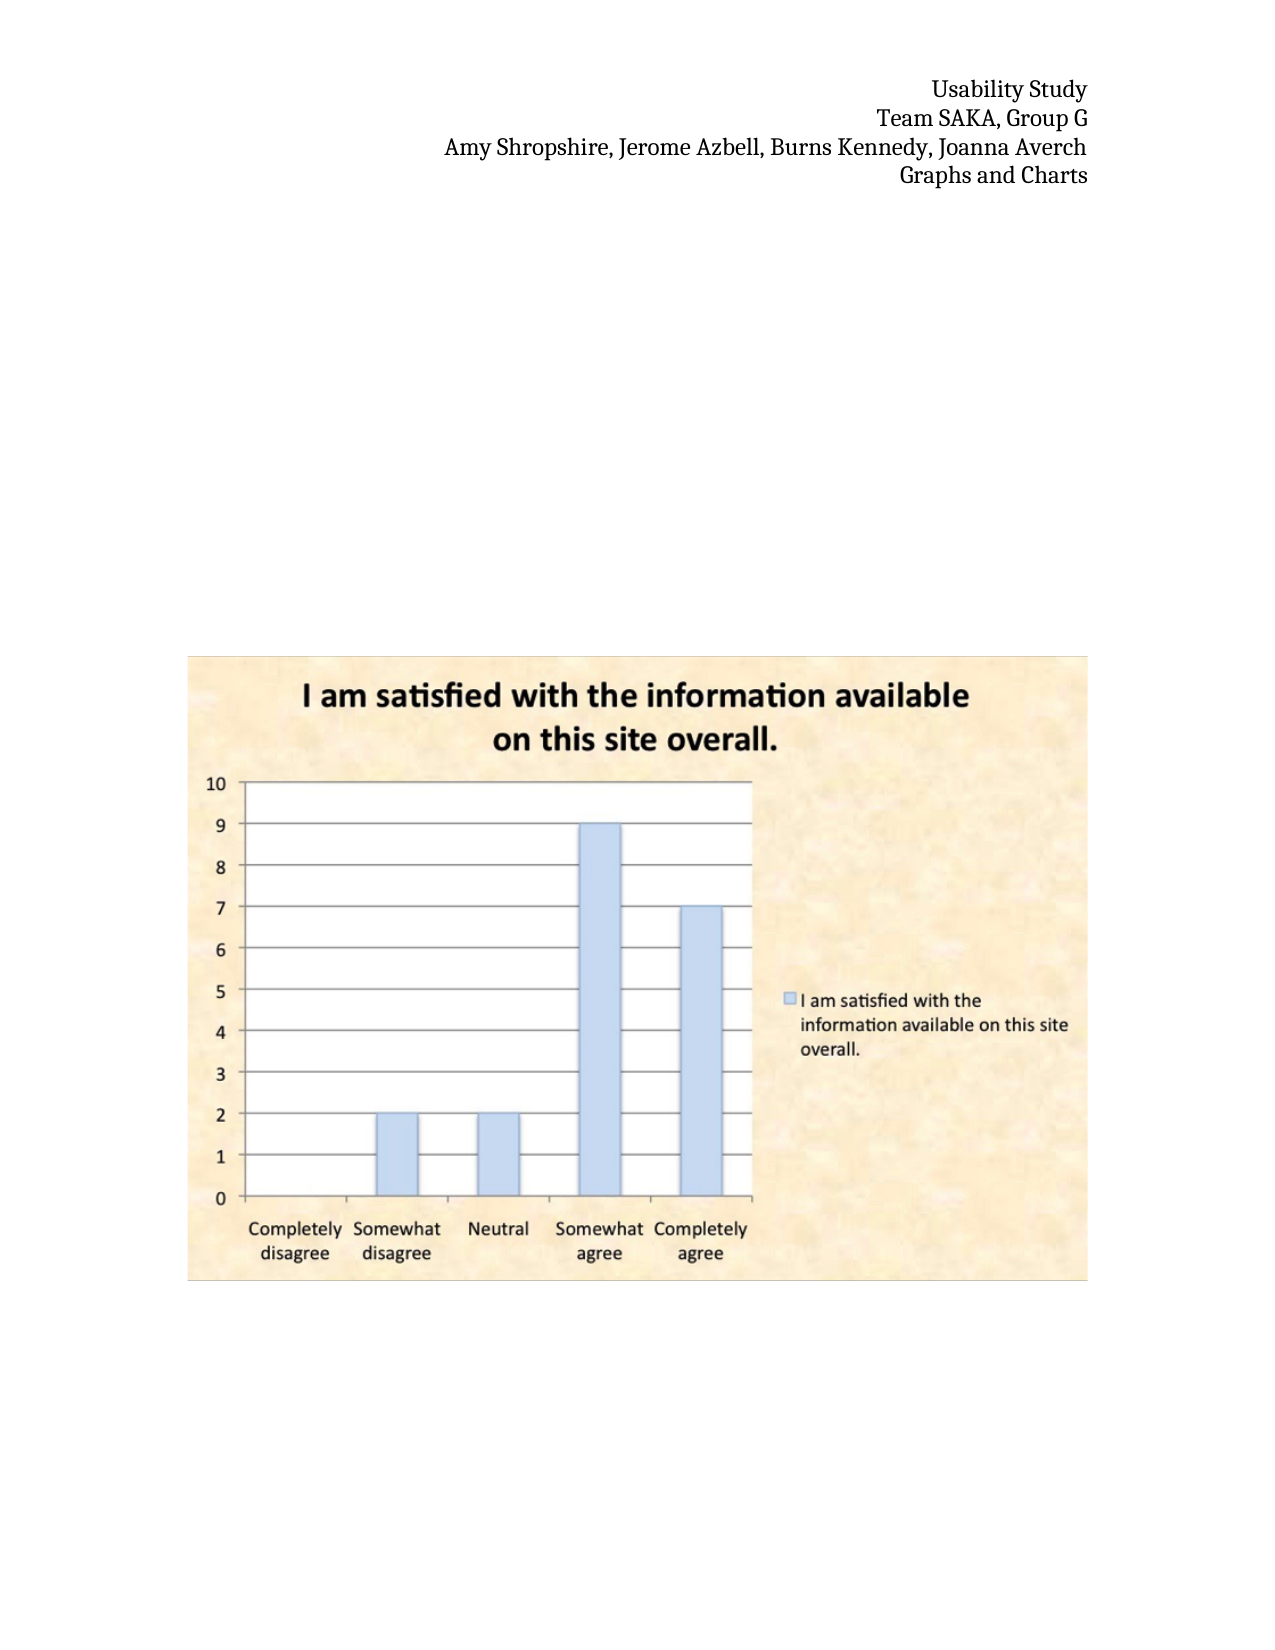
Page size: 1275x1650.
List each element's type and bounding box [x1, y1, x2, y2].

picture [187, 621, 1088, 1316]
